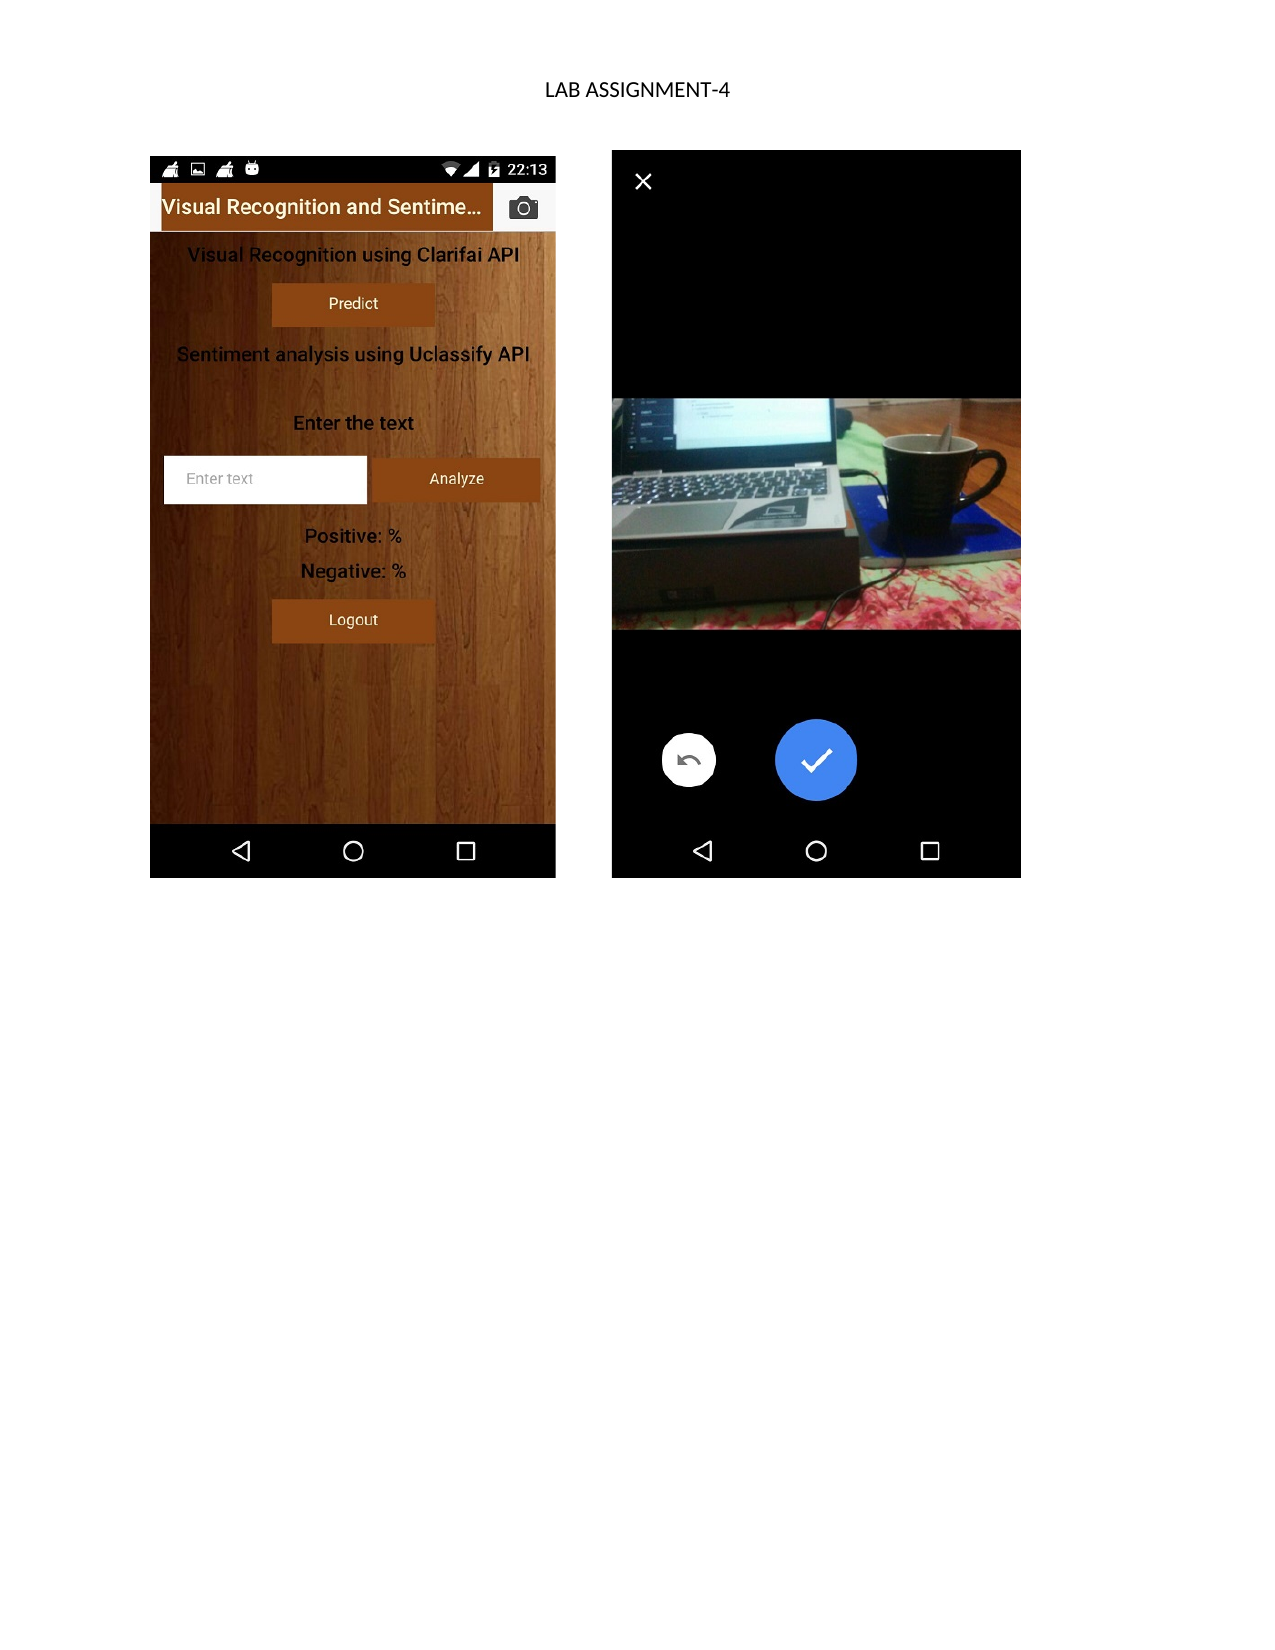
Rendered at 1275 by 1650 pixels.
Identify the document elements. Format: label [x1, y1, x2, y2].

picture [611, 150, 1021, 878]
picture [150, 156, 556, 878]
